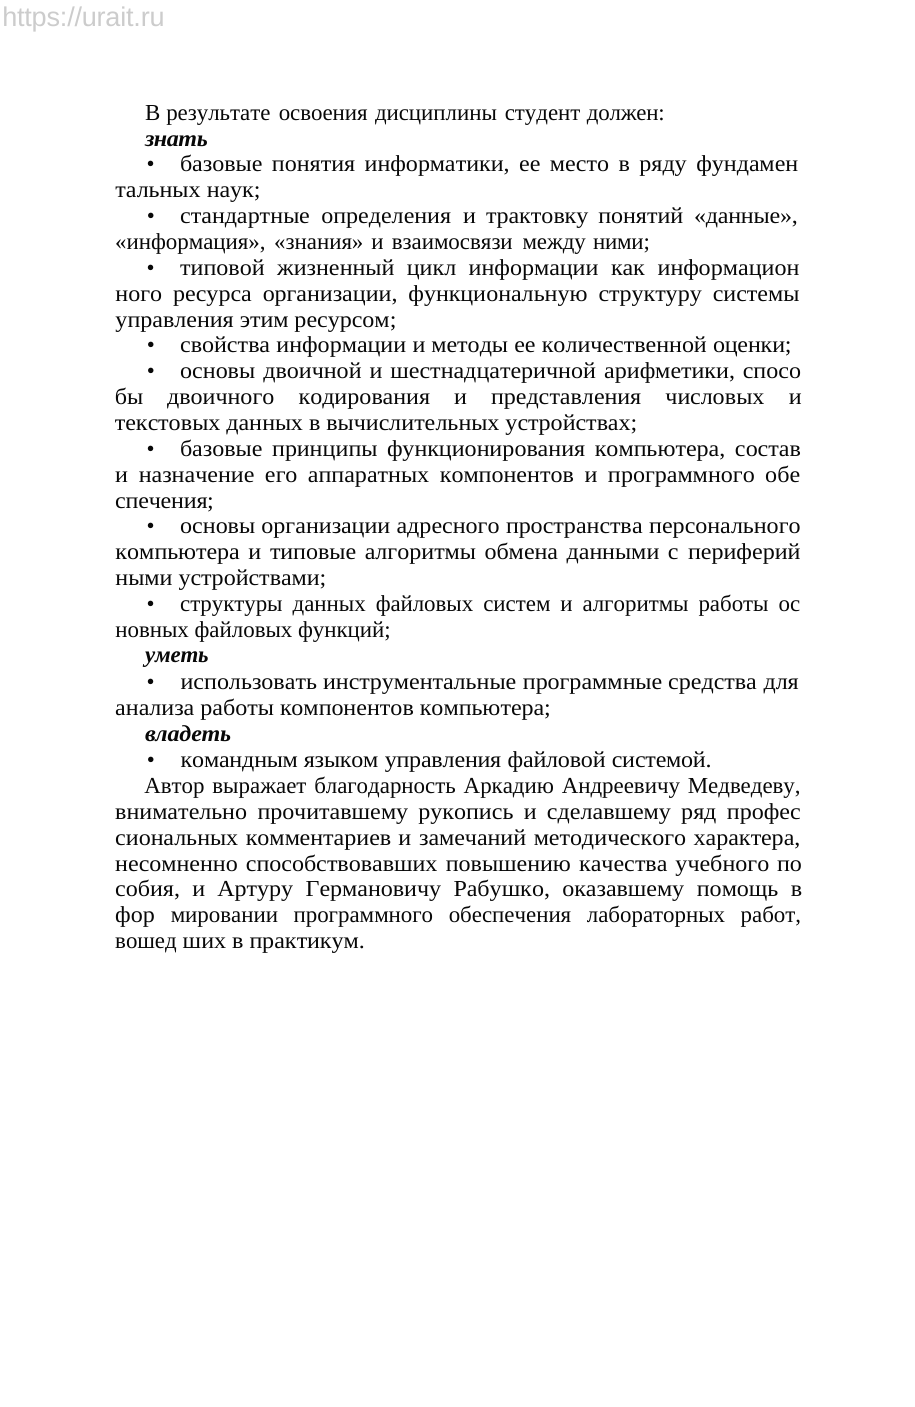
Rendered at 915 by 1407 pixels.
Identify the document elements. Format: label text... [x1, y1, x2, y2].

list стандартные определения и трактовку понятий «данные», [147, 203, 817, 229]
list свойства информации и методы ее количественной оценки; [147, 332, 817, 358]
text уметь [145, 642, 817, 668]
list основы двоичной и шестнадцатеричной арифметики, спосо­ бы двоичного кодирования и представления числовых и текстовых данных в вычислительных устройствах; [114, 358, 801, 436]
text владеть [145, 721, 817, 747]
list базовые принципы функционирования компьютера, состав и назначение его аппаратных компонентов и программного обе­ спечения; [115, 436, 802, 513]
list командным языком управления файловой системой. [147, 747, 817, 773]
text знать [145, 125, 817, 151]
list типовой жизненный цикл информации как информацион­ ного ресурса организации, функциональную структуру системы управления этим ресурсом; [115, 255, 800, 332]
list структуры данных файловых систем и алгоритмы работы ос­ новных файловых функций; [115, 590, 801, 642]
text В результате освоения дисциплины студент должен: [145, 99, 817, 125]
list базовые понятия информатики, ее место в ряду фундамен­ тальных наук; [115, 151, 800, 203]
text «информация», «знания» и взаимосвязи между ними; [115, 229, 817, 255]
list использовать инструментальные программные средства для анализа работы компонентов компьютера; [115, 668, 802, 721]
list основы организации адресного пространства персонального компьютера и типовые алгоритмы обмена данными с периферий­ ными устройствами; [115, 513, 800, 590]
text Автор выражает благодарность Аркадию Андреевичу Медведеву, внимательно прочитавшему рукопись и сделавшему ряд профес­ сиональных комментариев и замечаний методического характера, несомненно способствовавших повышению качества учебного по­ собия, и Артуру Германовичу Рабушко, оказавшему помощь в фор­ мировании программного обеспечения лабораторных работ, вошед­ ших в практикум. [115, 773, 802, 953]
